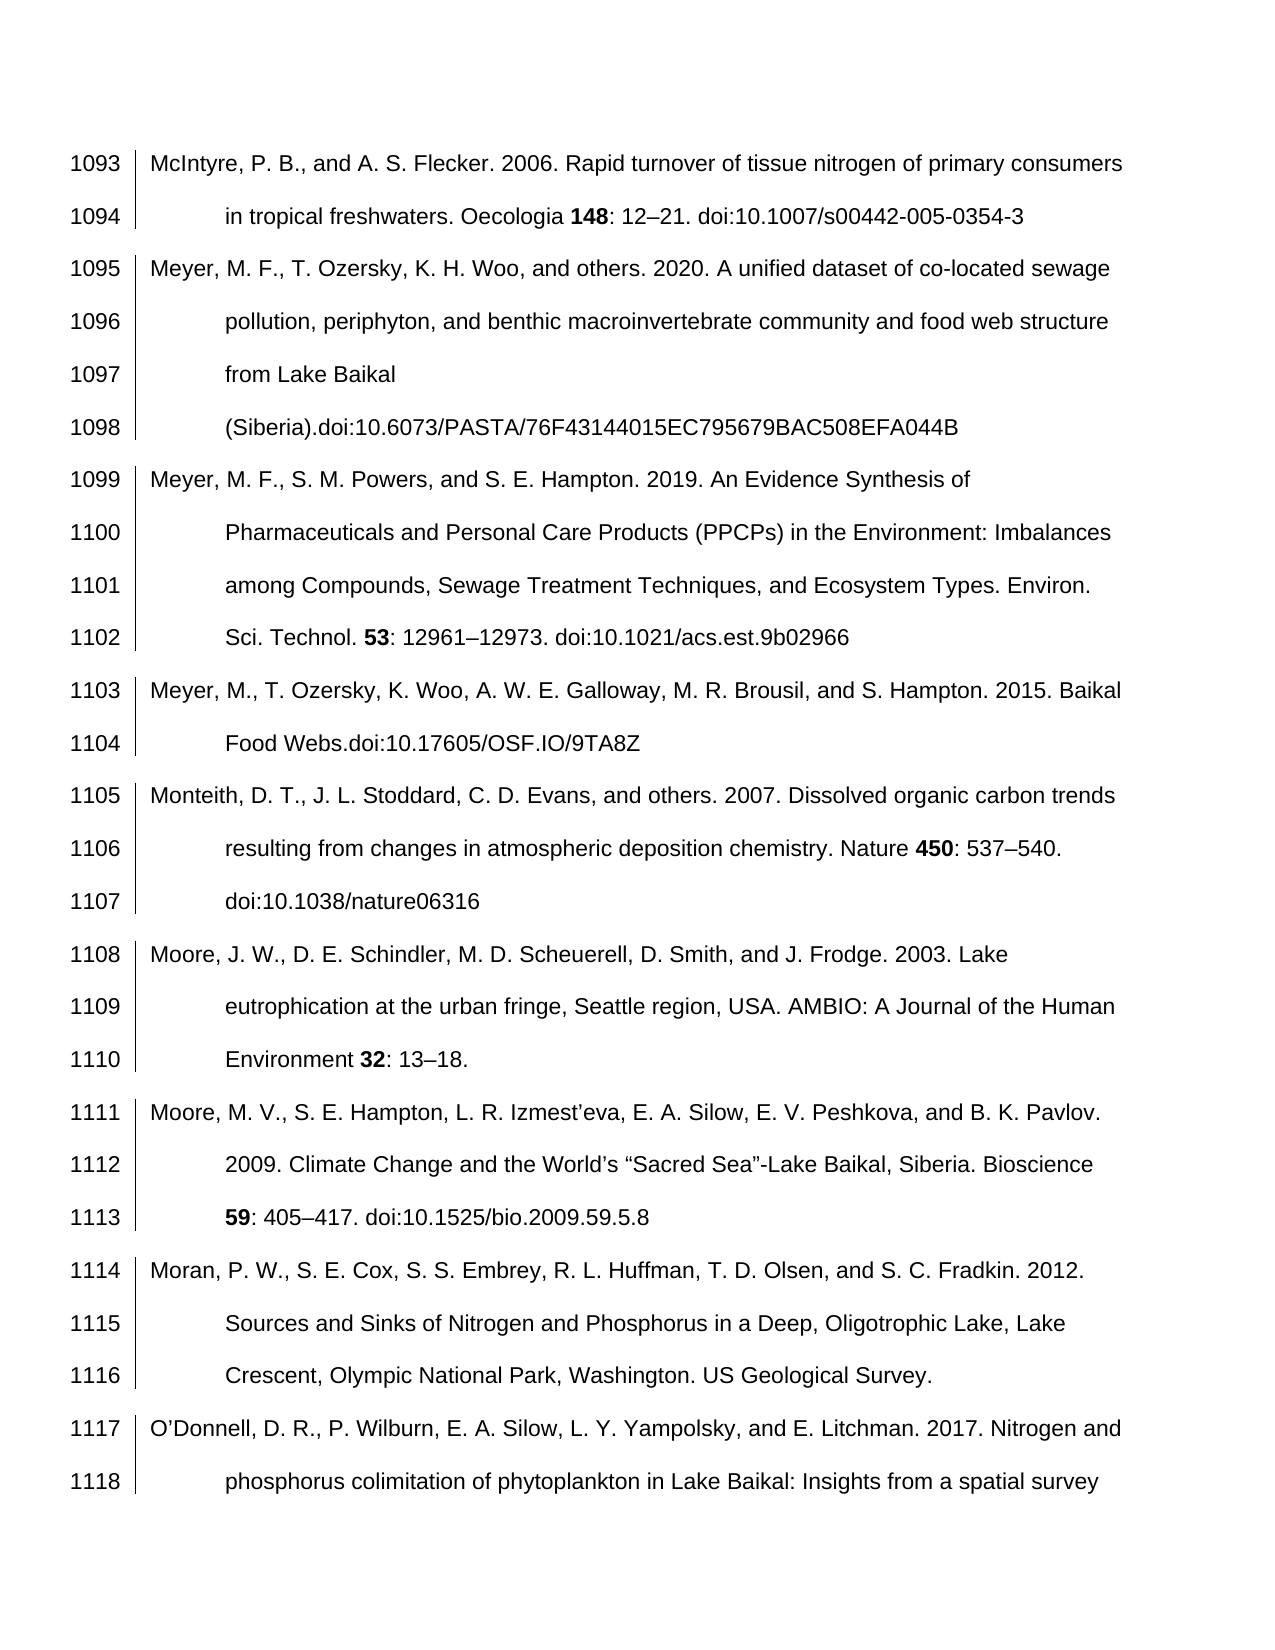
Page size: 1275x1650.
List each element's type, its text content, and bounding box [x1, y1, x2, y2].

text Moran, P. W., S. E. Cox, S. S. Embrey, R. L. Huffman, T. D. Olsen, and S. C. Fradkin. 2012. Sources and Sinks of Nitrogen and Phosphorus in a Deep, Oligotrophic Lake, Lake Crescent, Olympic National Park, Washington. US Geological Survey. [150, 1257, 1125, 1389]
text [150, 1415, 1125, 1494]
text Moore, M. V., S. E. Hampton, L. R. Izmest’eva, E. A. Silow, E. V. Peshkova, and B. K. Pavlov. 2009. Climate Change and the World’s “Sacred Sea”-Lake Baikal, Siberia. Bioscience 59: 405–417. doi:10.1525/bio.2009.59.5.8 [150, 1099, 1125, 1231]
text Monteith, D. T., J. L. Stoddard, C. D. Evans, and others. 2007. Dissolved organic carbon trends resulting from changes in atmospheric deposition chemistry. Nature 450: 537–540. doi:10.1038/nature06316 [150, 782, 1125, 914]
text McIntyre, P. B., and A. S. Flecker. 2006. Rapid turnover of tissue nitrogen of primary consumers in tropical freshwaters. Oecologia 148: 12–21. doi:10.1007/s00442-005-0354-3 [150, 150, 1125, 229]
text Moore, J. W., D. E. Schindler, M. D. Scheuerell, D. Smith, and J. Frodge. 2003. Lake eutrophication at the urban fringe, Seattle region, USA. AMBIO: A Journal of the Human Environment 32: 13–18. [150, 941, 1125, 1072]
text Meyer, M., T. Ozersky, K. Woo, A. W. E. Galloway, M. R. Brousil, and S. Hampton. 2015. Baikal Food Webs.doi:10.17605/OSF.IO/9TA8Z [150, 677, 1125, 756]
text Meyer, M. F., S. M. Powers, and S. E. Hampton. 2019. An Evidence Synthesis of Pharmaceuticals and Personal Care Products (PPCPs) in the Environment: Imbalances among Compounds, Sewage Treatment Techniques, and Ecosystem Types. Environ. Sci. Technol. 53: 12961–12973. doi:10.1021/acs.est.9b02966 [150, 466, 1125, 651]
text Meyer, M. F., T. Ozersky, K. H. Woo, and others. 2020. A unified dataset of co-located sewage pollution, periphyton, and benthic macroinvertebrate community and food web structure from Lake Baikal (Siberia).doi:10.6073/PASTA/76F43144015EC795679BAC508EFA044B [150, 255, 1125, 440]
